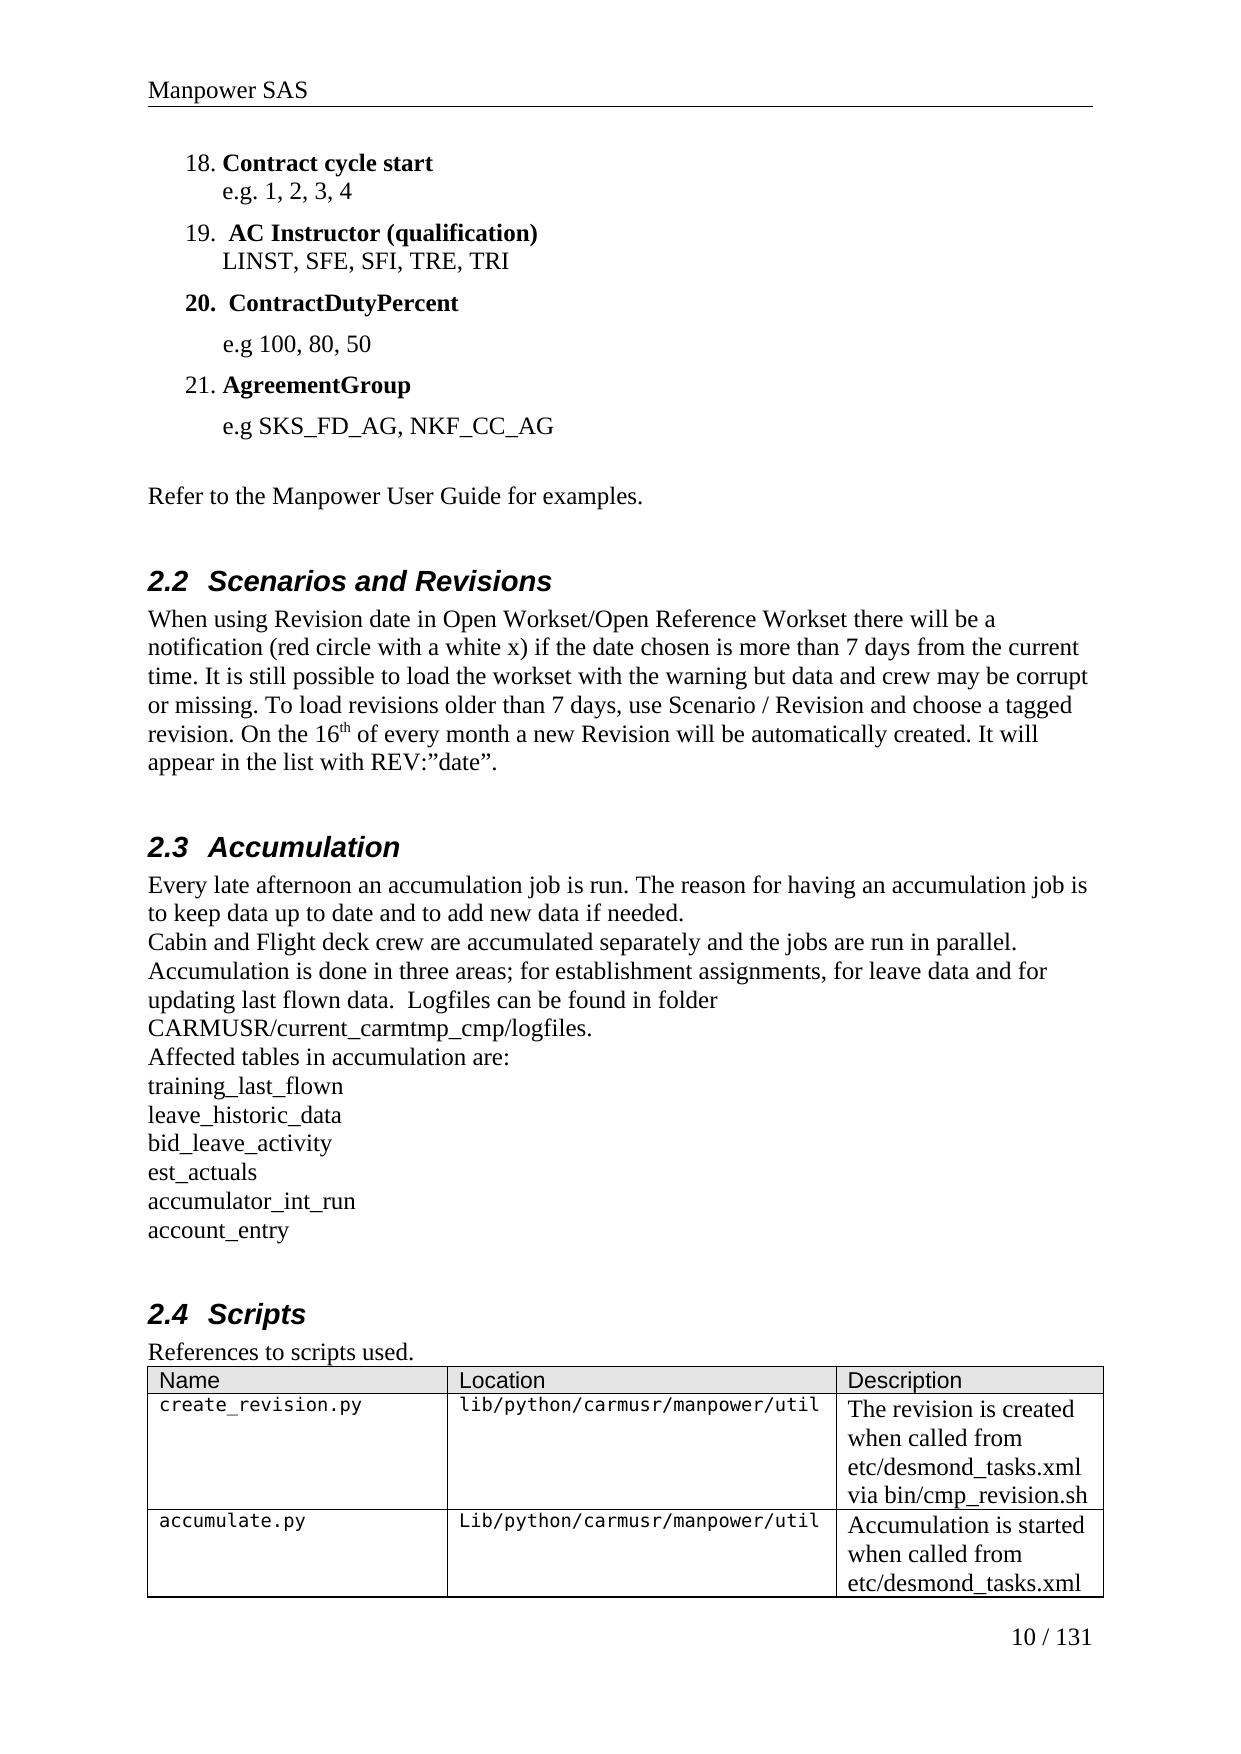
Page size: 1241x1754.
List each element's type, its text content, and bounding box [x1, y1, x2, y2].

table_cell create_revision.py [148, 1394, 447, 1509]
text training_last_flown [148, 1071, 1093, 1100]
subtitle Scenarios and Revisions [148, 564, 1093, 597]
table_header Location [448, 1367, 836, 1393]
text Every late afternoon an accumulation job is run. The reason for having an accumulation job is to keep data up to date and to add new data if needed. [148, 870, 1093, 927]
text When using Revision date in Open Workset/Open Reference Workset there will be a notification (red circle with a white x) if the date chosen is more than 7 days from the current time. It is still possible to load the workset with the warning but data and crew may be corrupt or missing. To load revisions older than 7 days, use Scenario / Revision and choose a tagged revision. On the 16th of every month a new Revision will be automatically created. It will appear in the list with REV:”date”. [148, 604, 1093, 776]
list AC Instructor (qualification) LINST, SFE, SFI, TRE, TRI [185, 218, 1093, 275]
list Contract cycle start e.g. 1, 2, 3, 4 [185, 148, 1093, 205]
list ContractDutyPercent [185, 288, 1093, 316]
text References to scripts used. [148, 1337, 1093, 1366]
subtitle Accumulation [148, 830, 1093, 863]
text e.g SKS_FD_AG, NKF_CC_AG [185, 411, 1093, 440]
text Refer to the Manpower User Guide for examples. [148, 481, 1093, 510]
table_cell lib/python/carmusr/manpower/util [448, 1394, 836, 1509]
text e.g 100, 80, 50 [185, 329, 1093, 358]
table_header Description [837, 1367, 1103, 1393]
text leave_historic_data [148, 1100, 1093, 1128]
subtitle Scripts [148, 1297, 1093, 1331]
text Affected tables in accumulation are: [148, 1042, 1093, 1071]
text Cabin and Flight deck crew are accumulated separately and the jobs are run in parallel. [148, 927, 1093, 956]
text Accumulation is done in three areas; for establishment assignments, for leave data and for updating last flown data. Logfiles can be found in folder CARMUSR/current_carmtmp_cmp/logfiles. [148, 956, 1093, 1042]
text bid_leave_activity [148, 1128, 1093, 1157]
table_cell accumulate.py [148, 1510, 447, 1596]
text accumulator_int_run [148, 1186, 1093, 1215]
text account_entry [148, 1215, 1093, 1243]
text 21. AgreementGroup [185, 370, 1093, 399]
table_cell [837, 1510, 1103, 1596]
text est_actuals [148, 1157, 1093, 1186]
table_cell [448, 1510, 836, 1596]
table_header Name [148, 1367, 447, 1393]
table_cell The revision is created when called from etc/desmond_tasks.xml via bin/cmp_revision.sh [837, 1394, 1103, 1509]
